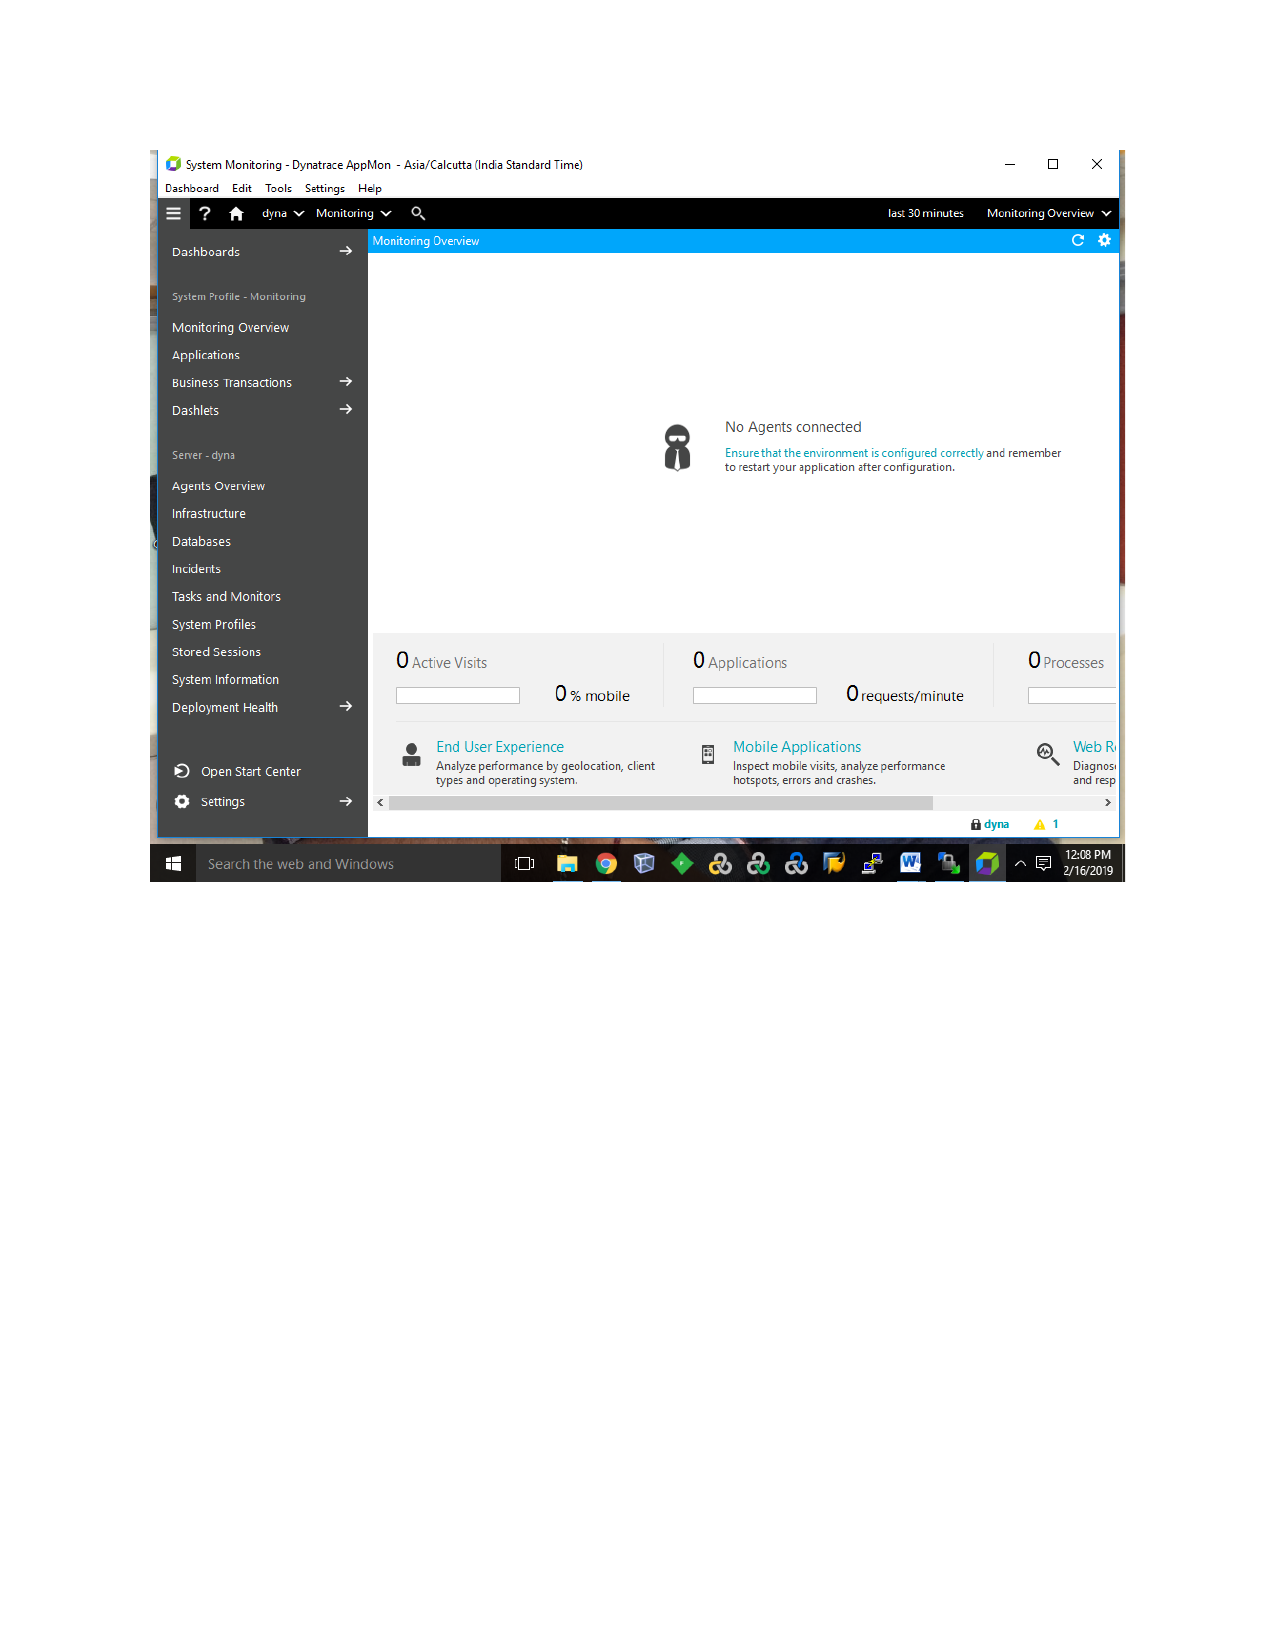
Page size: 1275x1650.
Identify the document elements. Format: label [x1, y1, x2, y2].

picture [150, 150, 1125, 882]
